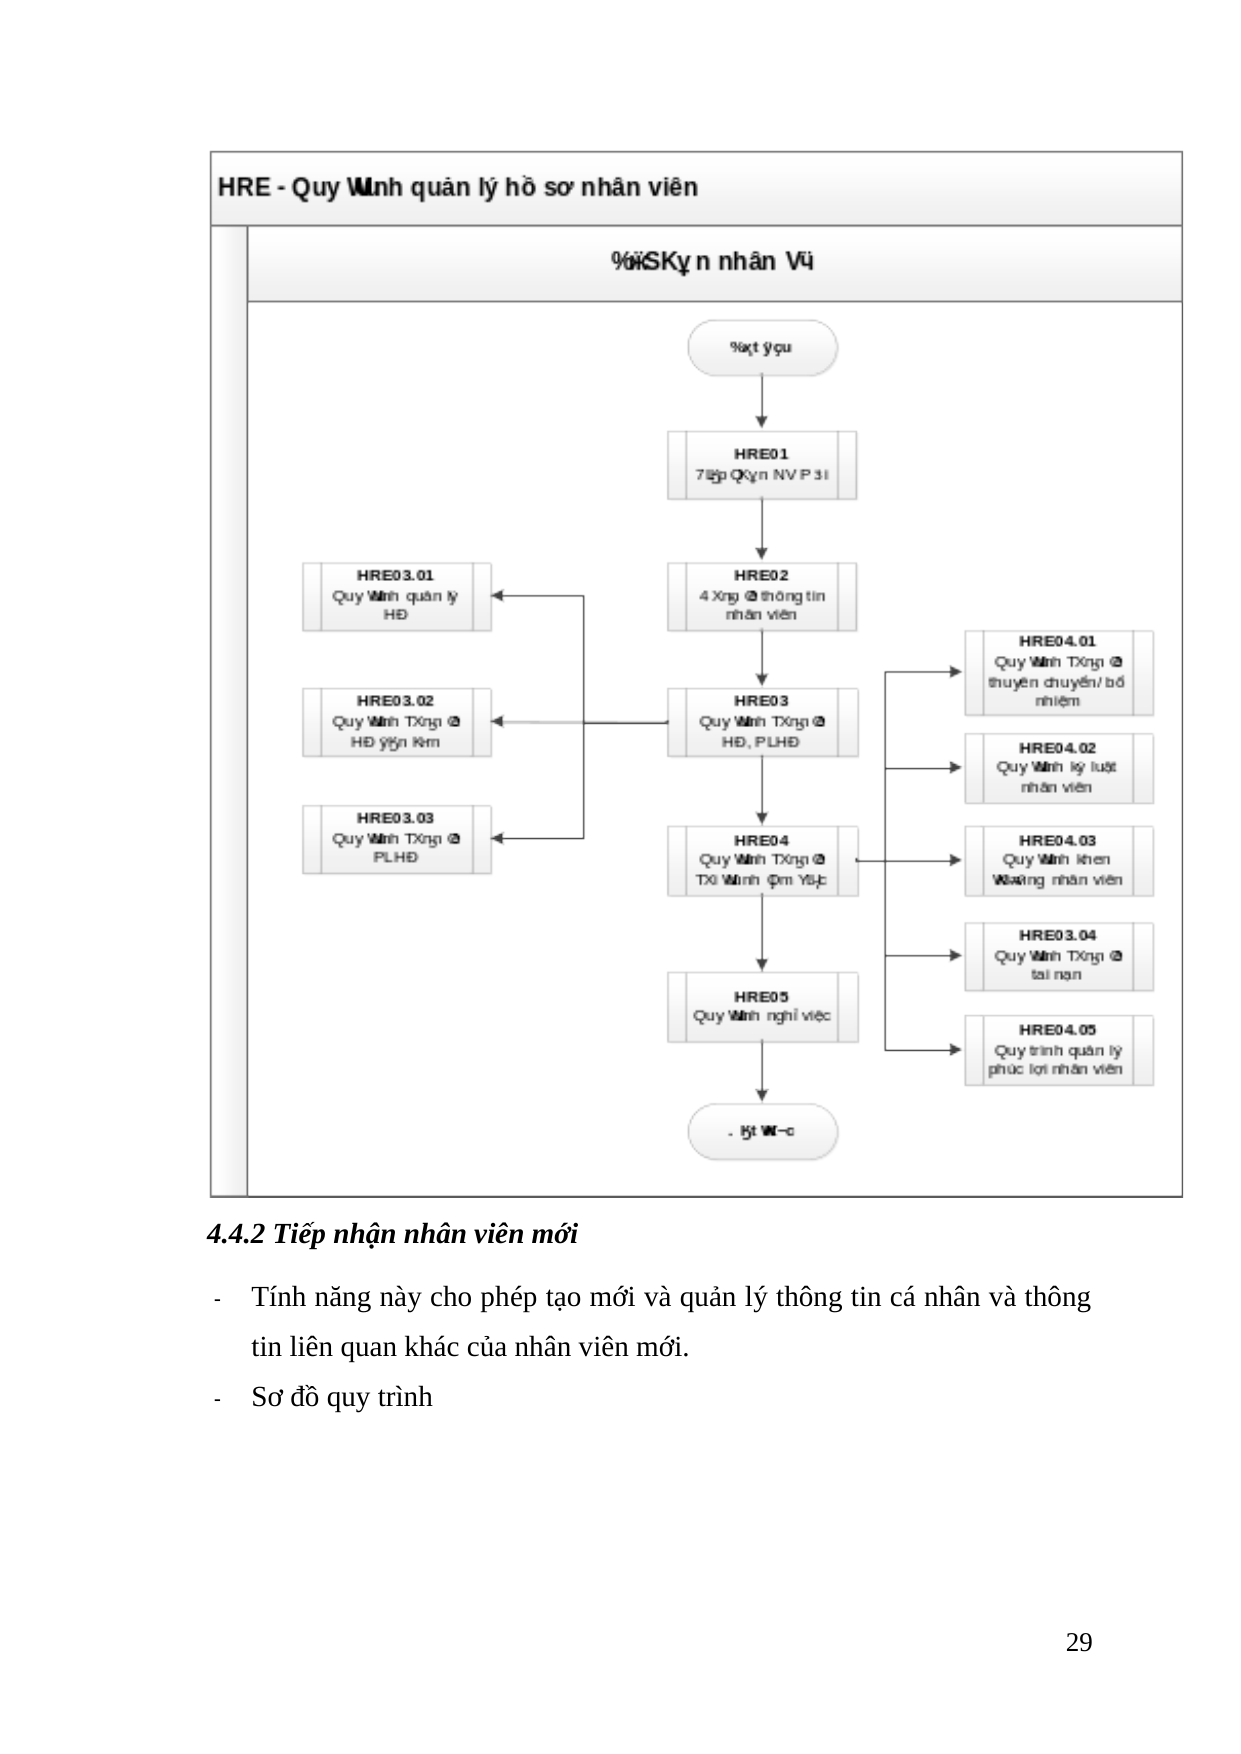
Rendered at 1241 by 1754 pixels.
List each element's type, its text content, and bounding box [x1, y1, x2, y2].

list Tính năng này cho phép tạo mới và quản lý thông tin cá nhân và thông tin liên quan khác của nhân viên mới. [214, 1279, 1092, 1363]
list Sơ đồ quy trình [214, 1379, 1092, 1413]
subtitle 4.4.2 Tiếp nhận nhân viên mới [207, 1216, 1092, 1249]
